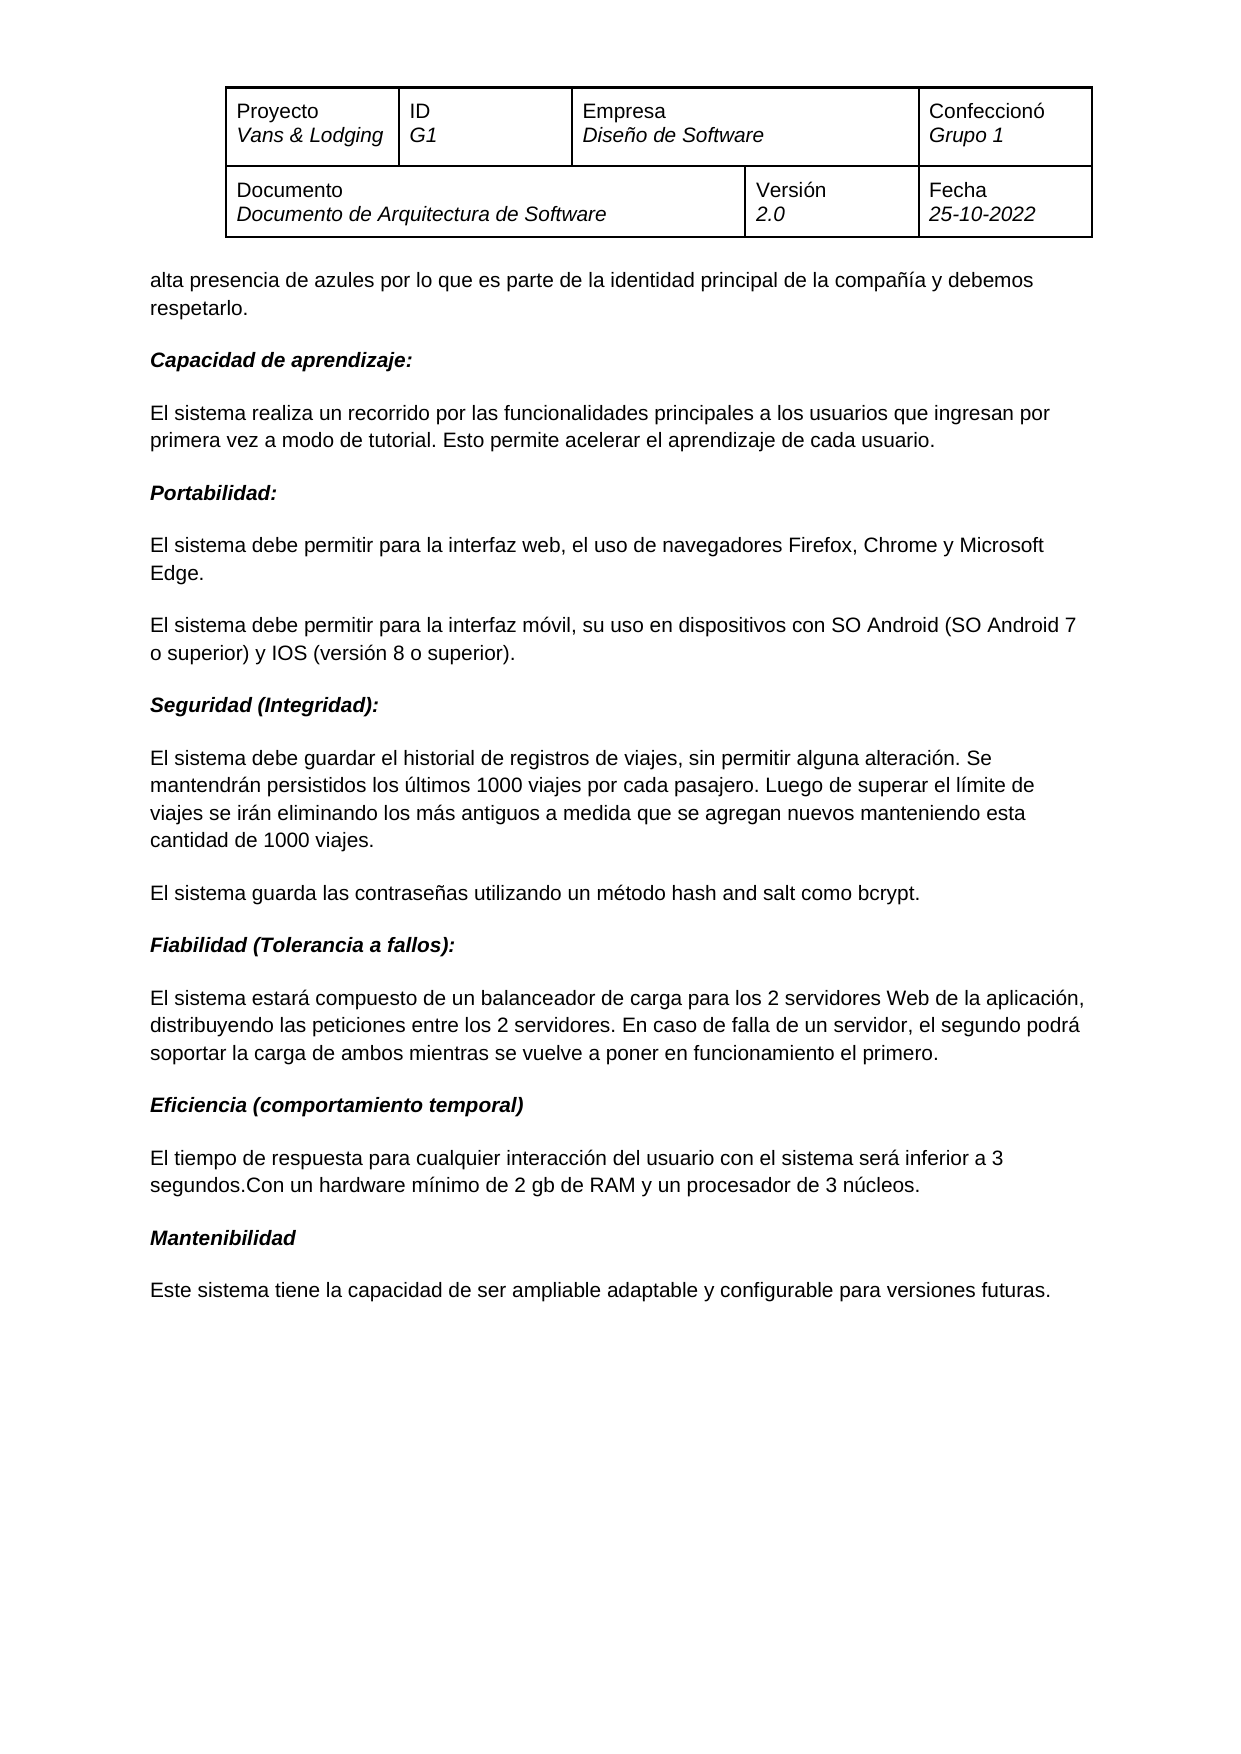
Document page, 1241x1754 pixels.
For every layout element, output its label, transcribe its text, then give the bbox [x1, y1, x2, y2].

text El sistema debe guardar el historial de registros de viajes, sin permitir alguna alteración. Se mantendrán persistidos los últimos 1000 viajes por cada pasajero. Luego de superar el límite de viajes se irán eliminando los más antiguos a medida que se agregan nuevos manteniendo esta cantidad de 1000 viajes. [150, 746, 1090, 852]
text Eficiencia (comportamiento temporal) [150, 1093, 1090, 1117]
text El sistema debe permitir para la interfaz móvil, su uso en dispositivos con SO Android (SO Android 7 o superior) y IOS (versión 8 o superior). [150, 613, 1090, 664]
text El sistema debe permitir para la interfaz web, el uso de navegadores Firefox, Chrome y Microsoft Edge. [150, 533, 1090, 584]
text Portabilidad: [150, 481, 1090, 504]
text Fiabilidad (Tolerancia a fallos): [150, 933, 1090, 957]
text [150, 268, 1090, 319]
text El sistema guarda las contraseñas utilizando un método hash and salt como bcrypt. [150, 881, 1090, 904]
text El sistema realiza un recorrido por las funcionalidades principales a los usuarios que ingresan por primera vez a modo de tutorial. Esto permite acelerar el aprendizaje de cada usuario. [150, 401, 1090, 452]
text Capacidad de aprendizaje: [150, 348, 1090, 372]
text Seguridad (Integridad): [150, 693, 1090, 717]
text Este sistema tiene la capacidad de ser ampliable adaptable y configurable para versiones futuras. [150, 1278, 1090, 1302]
text Mantenibilidad [150, 1226, 1090, 1249]
text El tiempo de respuesta para cualquier interacción del usuario con el sistema será inferior a 3 segundos.Con un hardware mínimo de 2 gb de RAM y un procesador de 3 núcleos. [150, 1146, 1090, 1197]
text El sistema estará compuesto de un balanceador de carga para los 2 servidores Web de la aplicación, distribuyendo las peticiones entre los 2 servidores. En caso de falla de un servidor, el segundo podrá soportar la carga de ambos mientras se vuelve a poner en funcionamiento el primero. [150, 986, 1090, 1064]
